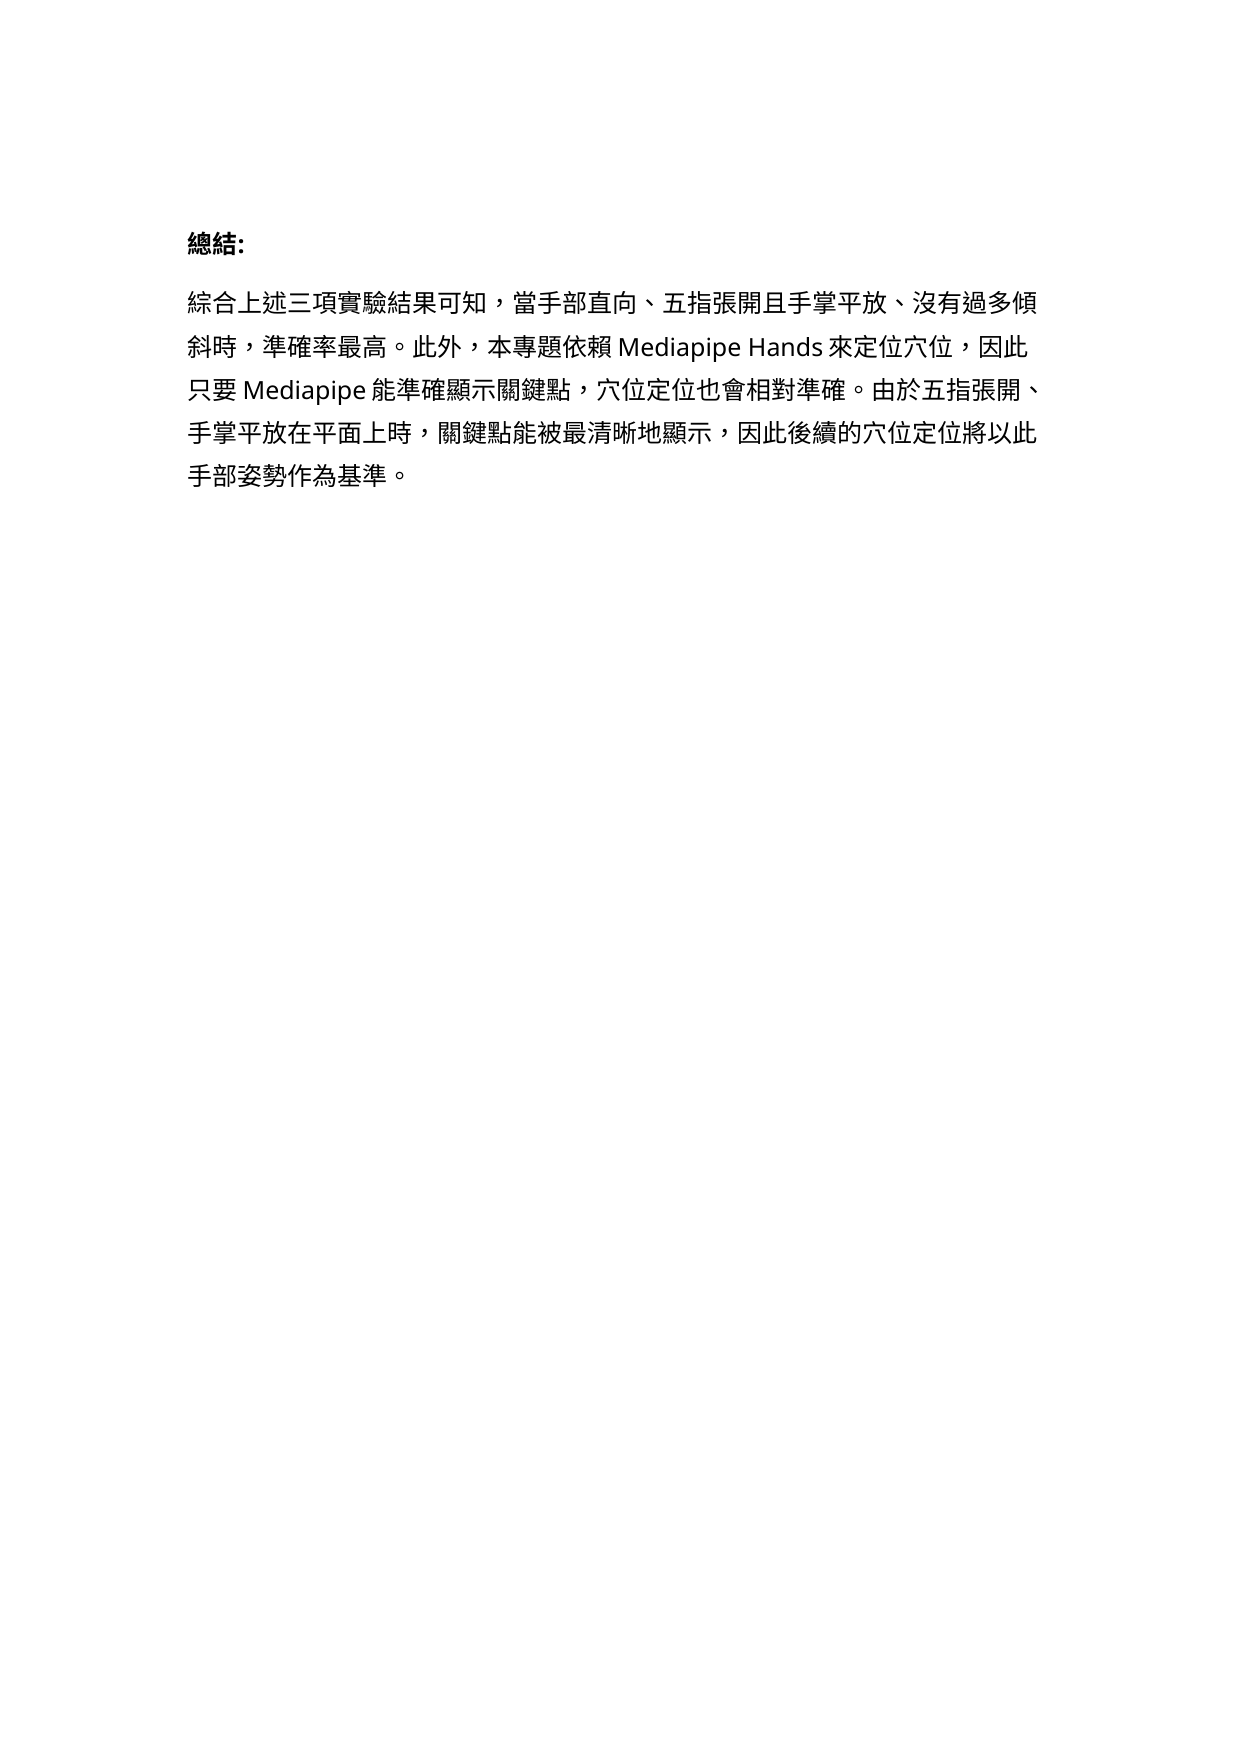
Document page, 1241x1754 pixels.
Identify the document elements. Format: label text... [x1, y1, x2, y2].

text 綜合上述三項實驗結果可知，當手部直向、五指張開且手掌平放、沒有過多傾斜時，準確率最高。此外，本專題依賴Mediapipe Hands來定位穴位，因此只要Mediapipe能準確顯示關鍵點，穴位定位也會相對準確。由於五指張開、手掌平放在平面上時，關鍵點能被最清晰地顯示，因此後續的穴位定位將以此手部姿勢作為基準。 [187, 283, 1053, 493]
text 總結: [187, 224, 1053, 261]
